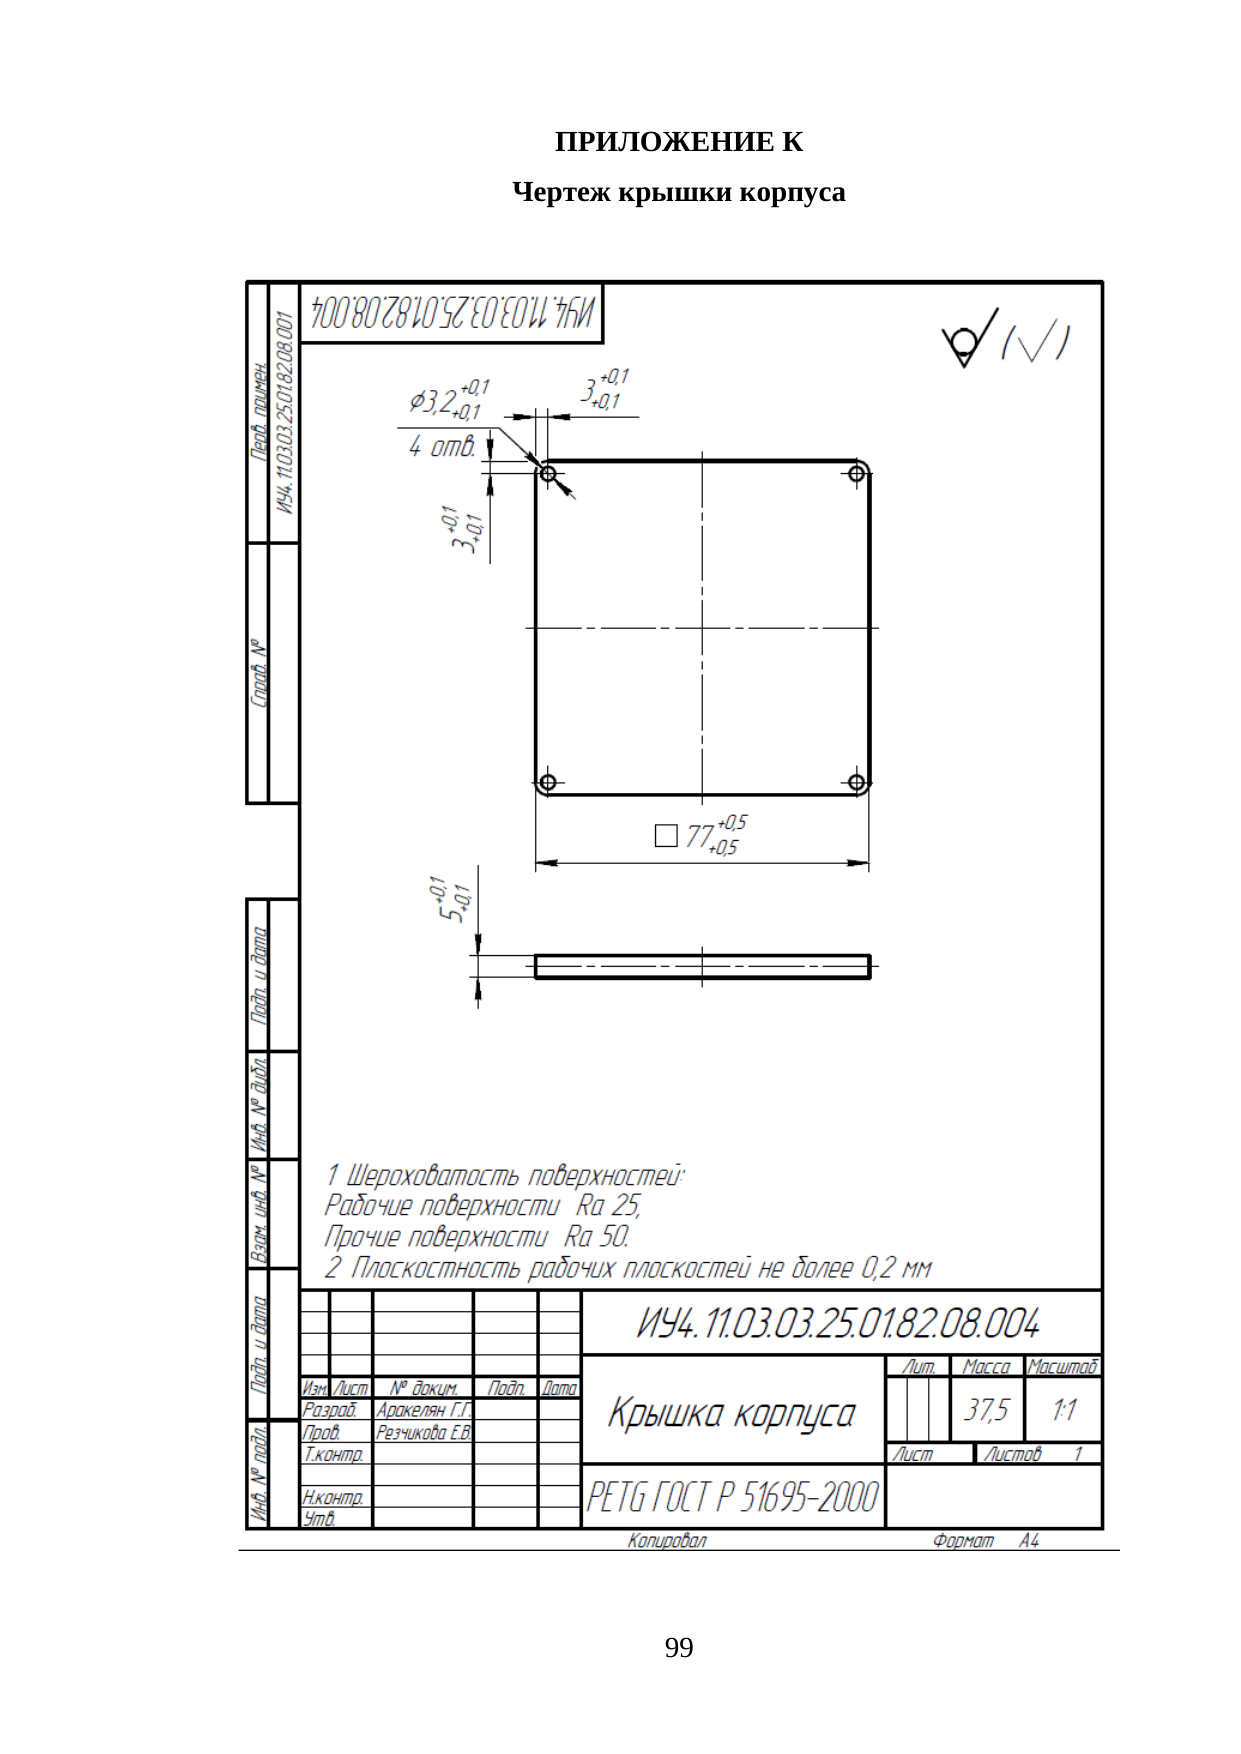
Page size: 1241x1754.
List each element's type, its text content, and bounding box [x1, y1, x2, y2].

subtitle ПРИЛОЖЕНИЕ К [177, 124, 1181, 158]
picture [238, 275, 1120, 1551]
text Чертеж крышки корпуса [177, 174, 1181, 208]
